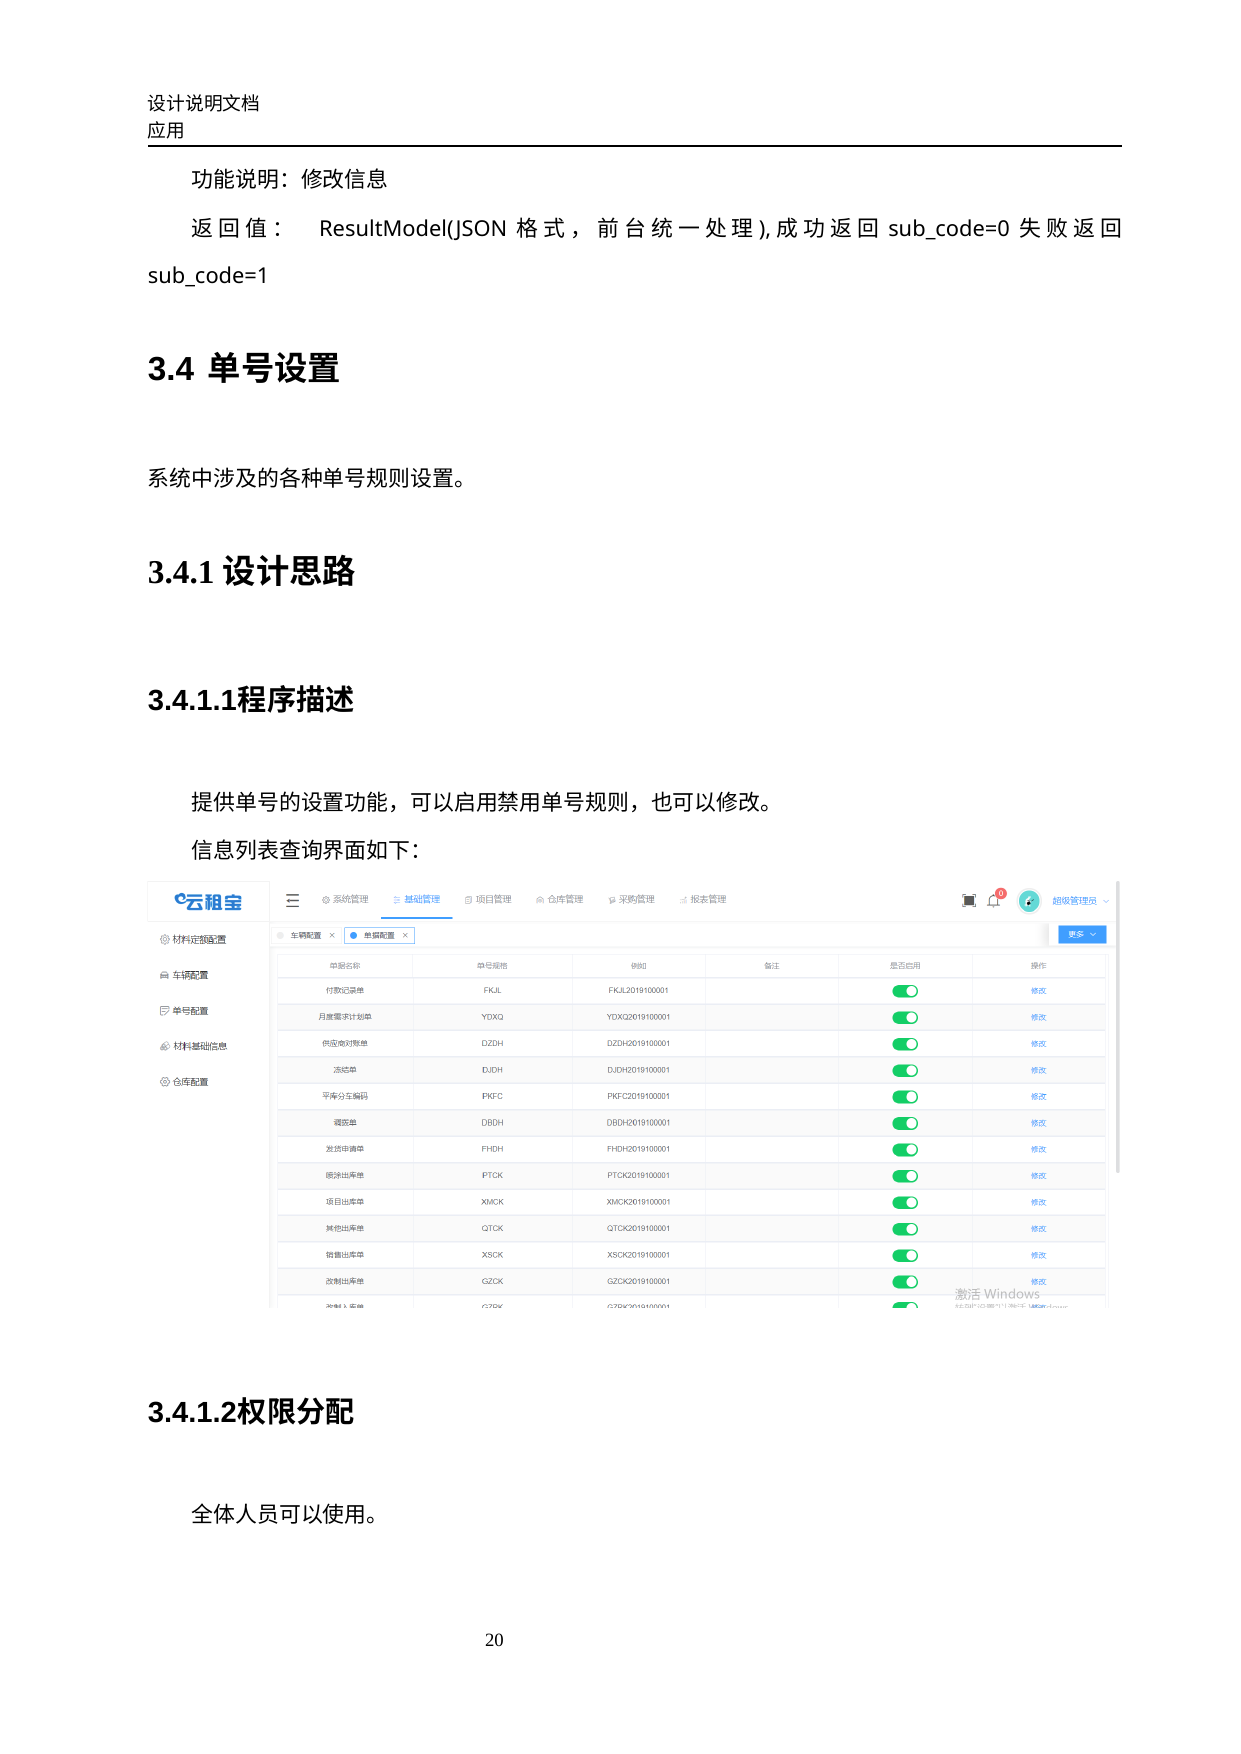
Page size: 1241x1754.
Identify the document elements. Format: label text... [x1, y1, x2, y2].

text 功能说明：修改信息 [191, 162, 1122, 194]
subtitle 权限分配 [148, 1378, 1122, 1443]
picture [147, 881, 1120, 1308]
text 信息列表查询界面如下： [191, 833, 1122, 865]
text 全体人员可以使用。 [191, 1497, 1122, 1529]
subtitle 程序描述 [148, 665, 1122, 730]
text 系统中涉及的各种单号规则设置。 [148, 461, 1122, 493]
text 提供单号的设置功能，可以启用禁用单号规则，也可以修改。 [148, 784, 1122, 817]
subtitle 单号设置 [148, 333, 1122, 398]
subtitle 设计思路 [148, 536, 1122, 601]
text 返回值： ResultModel(JSON格式，前台统一处理),成功返回sub_code=0失败返回sub_code=1 [148, 210, 1122, 292]
